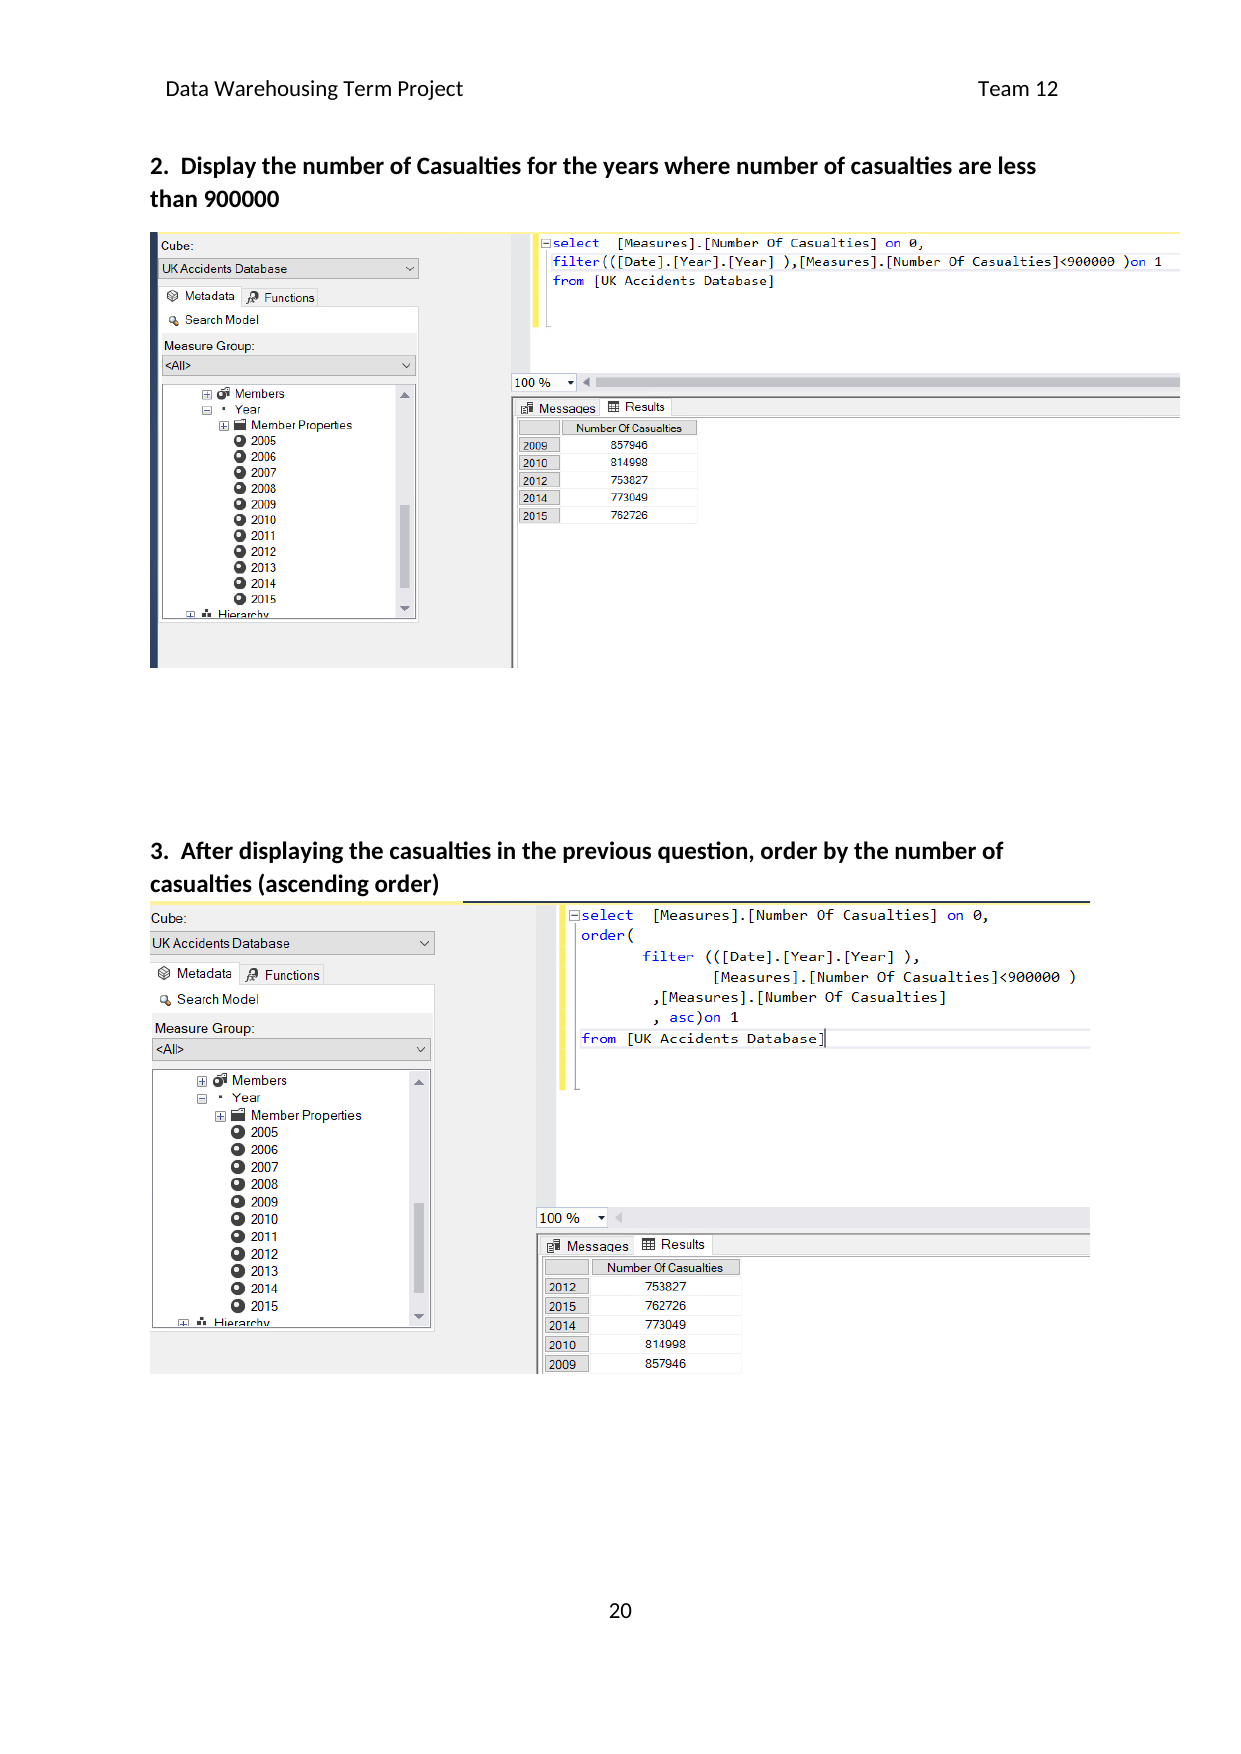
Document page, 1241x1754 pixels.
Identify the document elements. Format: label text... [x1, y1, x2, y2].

text 2. Display the number of Casualties for the years where number of casualties are less than 900000 [150, 150, 1090, 213]
text 3. After displaying the casualties in the previous question, order by the number of casualties (ascending order) [150, 835, 1090, 901]
picture [150, 901, 1091, 1374]
picture [150, 232, 1181, 668]
